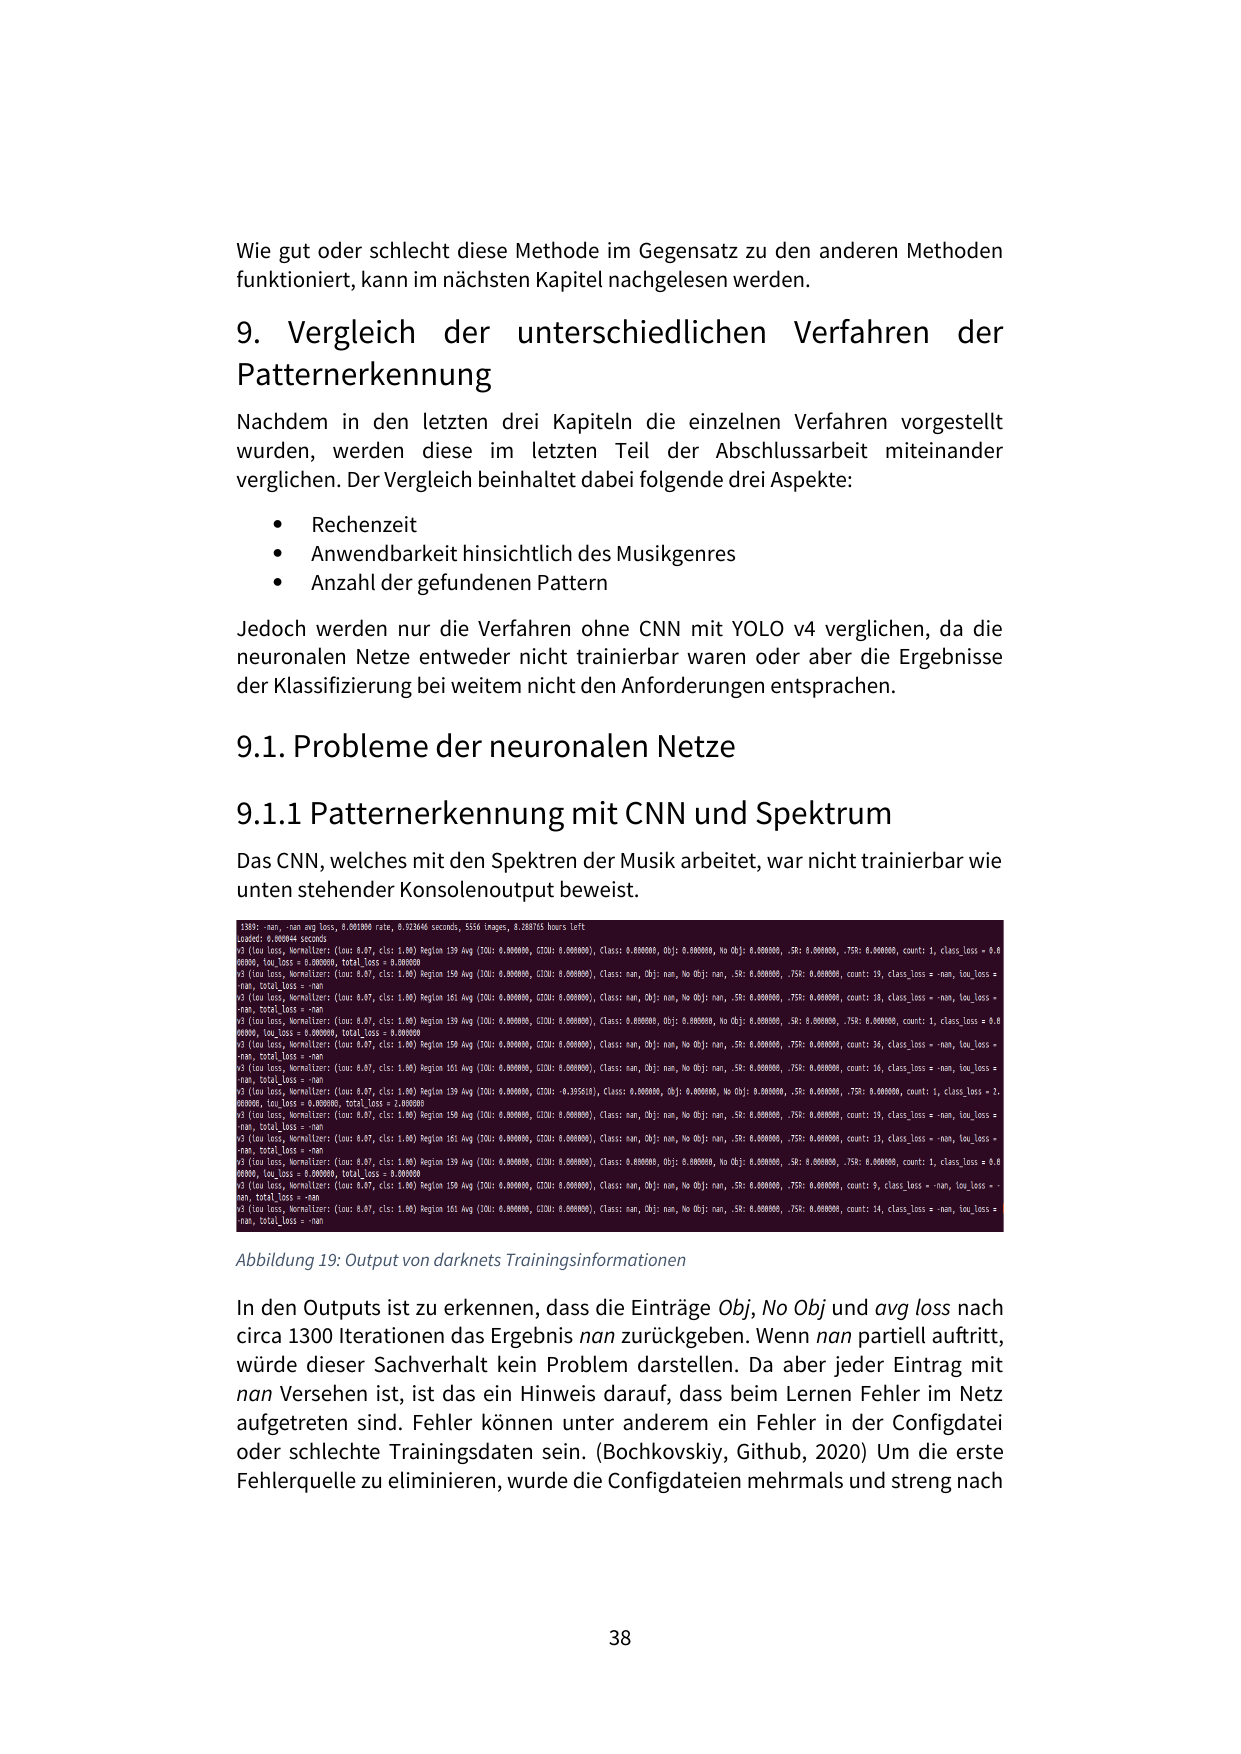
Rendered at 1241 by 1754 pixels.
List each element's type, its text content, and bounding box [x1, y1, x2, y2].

list Anwendbarkeit hinsichtlich des Musikgenres [274, 539, 1004, 568]
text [236, 1292, 1004, 1494]
subtitle 9. Vergleich der unterschiedlichen Verfahren der Patternerkennung [236, 311, 1004, 394]
picture [236, 920, 1004, 1232]
subtitle 9.1. Probleme der neuronalen Netze [236, 725, 1004, 767]
text Jedoch werden nur die Verfahren ohne CNN mit YOLO v4 verglichen, da die neuronalen Netze entweder nicht trainierbar waren oder aber die Ergebnisse der Klassifizierung bei weitem nicht den Anforderungen entsprachen. [236, 613, 1004, 700]
subtitle 9.1.1 Patternerkennung mit CNN und Spektrum [236, 792, 1004, 834]
text Wie gut oder schlecht diese Methode im Gegensatz zu den anderen Methoden funktioniert, kann im nächsten Kapitel nachgelesen werden. [236, 236, 1004, 294]
text Nachdem in den letzten drei Kapiteln die einzelnen Verfahren vorgestellt wurden, werden diese im letzten Teil der Abschlussarbeit miteinander verglichen. Der Vergleich beinhaltet dabei folgende drei Aspekte: [236, 407, 1004, 493]
list Rechenzeit [274, 510, 1004, 539]
text Das CNN, welches mit den Spektren der Musik arbeitet, war nicht trainierbar wie unten stehender Konsolenoutput beweist. [236, 846, 1004, 904]
list Anzahl der gefundenen Pattern [274, 568, 1004, 597]
